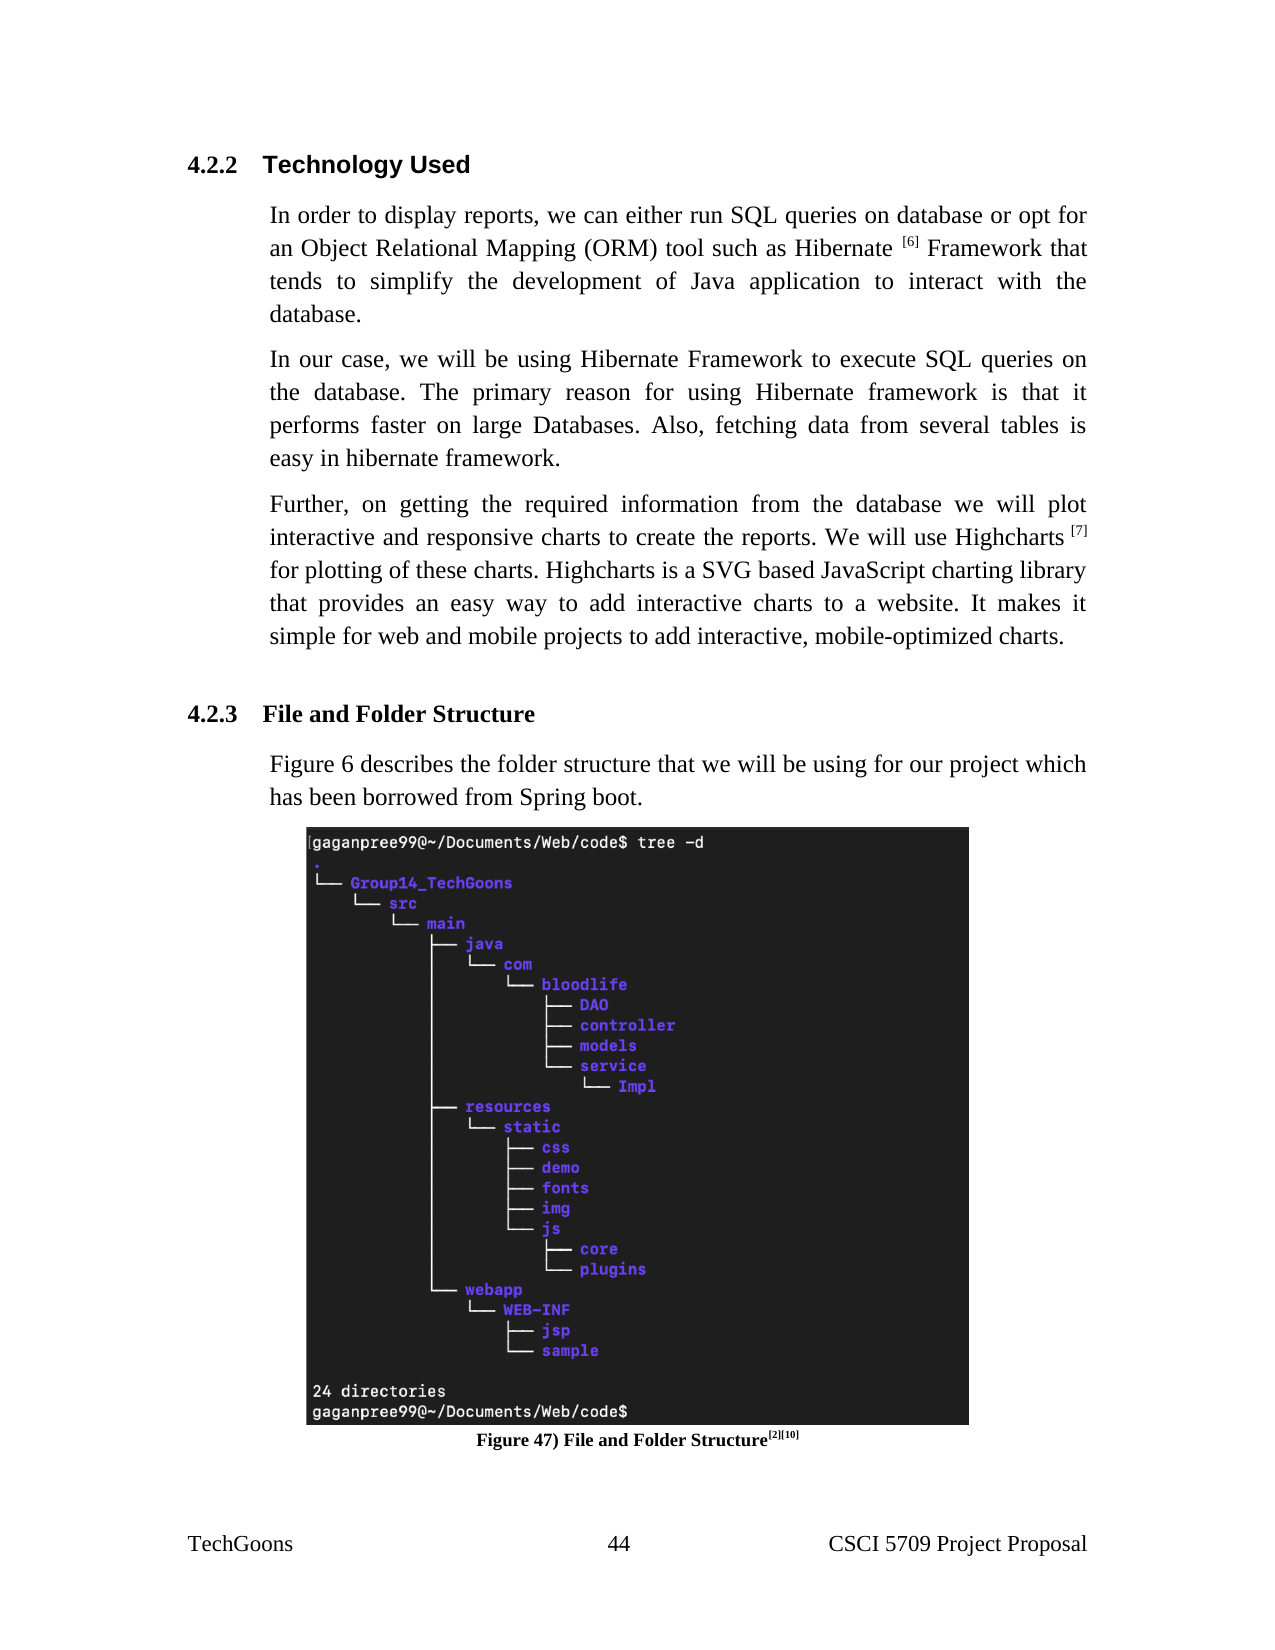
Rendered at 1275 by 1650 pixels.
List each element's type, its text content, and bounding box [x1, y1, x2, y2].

subtitle File and Folder Structure [187, 699, 1087, 728]
text Further, on getting the required information from the database we will plot interactive and responsive charts to create the reports. We will use Highcharts [7] for plotting of these charts. Highcharts is a SVG based JavaScript charting library that provides an easy way to add interactive charts to a website. It makes it simple for web and mobile projects to add interactive, mobile-optimized charts. [269, 489, 1087, 650]
text In order to display reports, we can either run SQL queries on database or opt for an Object Relational Mapping (ORM) tool such as Hibernate [6] Framework that tends to simplify the development of Java application to interact with the database. [269, 200, 1087, 327]
picture [306, 827, 969, 1425]
subtitle Technology Used [187, 150, 1087, 179]
text Figure 47) File and Folder Structure[2][10] [187, 1429, 1087, 1450]
text In our case, we will be using Hibernate Framework to execute SQL queries on the database. The primary reason for using Hibernate framework is that it performs faster on large Databases. Also, fetching data from several tables is easy in hibernate framework. [269, 344, 1087, 472]
text Figure 6 describes the folder structure that we will be using for our project which has been borrowed from Spring boot. [269, 749, 1087, 811]
